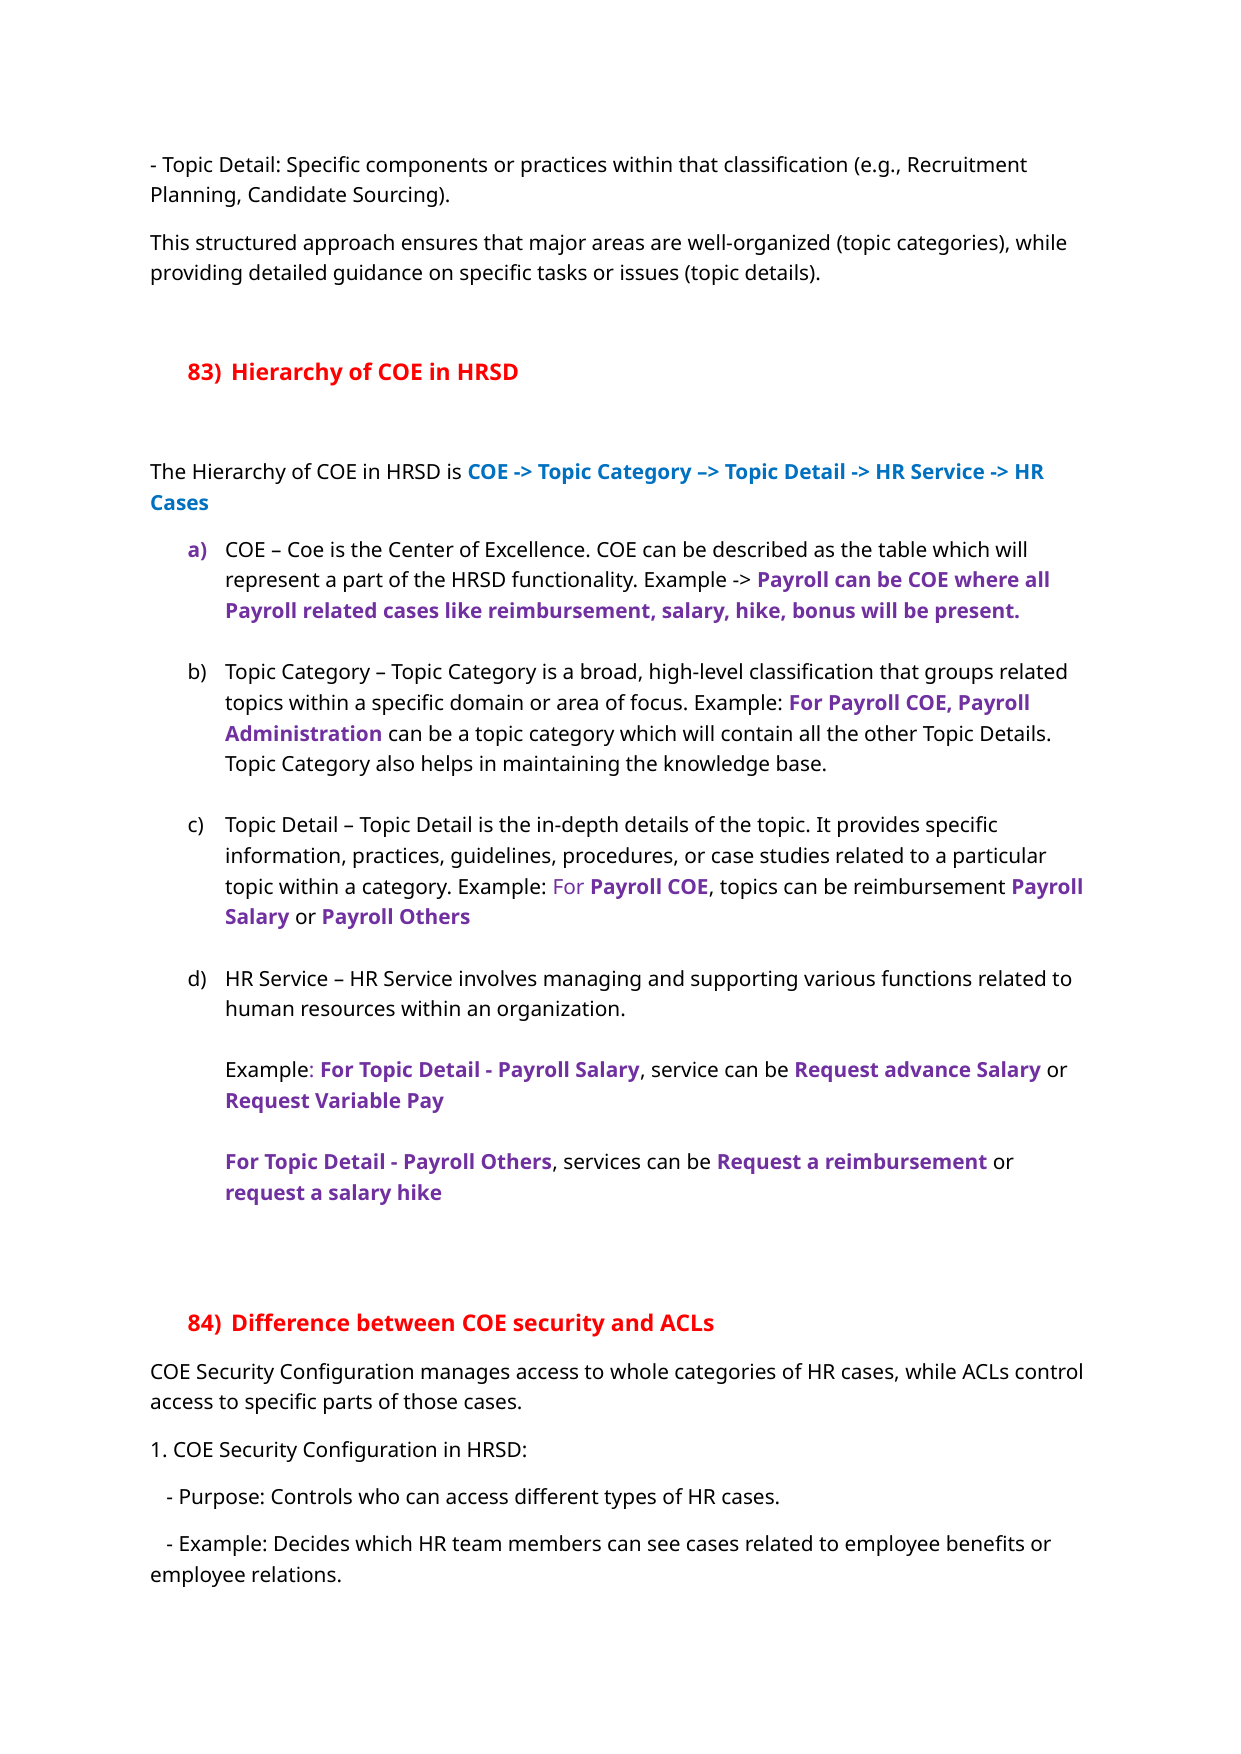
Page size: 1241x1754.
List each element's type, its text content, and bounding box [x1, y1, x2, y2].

list Topic Detail – Topic Detail is the in-depth details of the topic. It provides specific information, practices, guidelines, procedures, or case studies related to a particular topic within a category. Example: For Payroll COE, topics can be reimbursement Payroll Salary or Payroll Others [187, 811, 1090, 931]
text - Purpose: Controls who can access different types of HR cases. [150, 1482, 1090, 1511]
list Difference between COE security and ACLs [187, 1306, 1090, 1338]
list Hierarchy of COE in HRSD [187, 356, 1090, 387]
list For Topic Detail - Payroll Others, services can be Request a reimbursement or request a salary hike [225, 1147, 1090, 1207]
text 1. COE Security Configuration in HRSD: [150, 1435, 1090, 1463]
list Topic Category – Topic Category is a broad, high-level classification that groups related topics within a specific domain or area of focus. Example: For Payroll COE, Payroll Administration can be a topic category which will contain all the other Topic Details. Topic Category also helps in maintaining the knowledge base. [187, 657, 1090, 778]
text COE Security Configuration manages access to whole categories of HR cases, while ACLs control access to specific parts of those cases. [150, 1357, 1090, 1416]
list Example: For Topic Detail - Payroll Salary, service can be Request advance Salary or Request Variable Pay [225, 1056, 1090, 1115]
text The Hierarchy of COE in HRSD is COE -> Topic Category –> Topic Detail -> HR Service -> HR Cases [150, 457, 1090, 516]
list COE – Coe is the Center of Excellence. COE can be described as the table which will represent a part of the HRSD functionality. Example -> Payroll can be COE where all Payroll related cases like reimbursement, salary, hike, bonus will be present. [187, 535, 1090, 625]
list HR Service – HR Service involves managing and supporting various functions related to human resources within an organization. [187, 964, 1090, 1023]
text - Topic Detail: Specific components or practices within that classification (e.g., Recruitment Planning, Candidate Sourcing). [150, 150, 1090, 209]
text - Example: Decides which HR team members can see cases related to employee benefits or employee relations. [150, 1529, 1090, 1588]
text This structured approach ensures that major areas are well-organized (topic categories), while providing detailed guidance on specific tasks or issues (topic details). [150, 228, 1090, 287]
